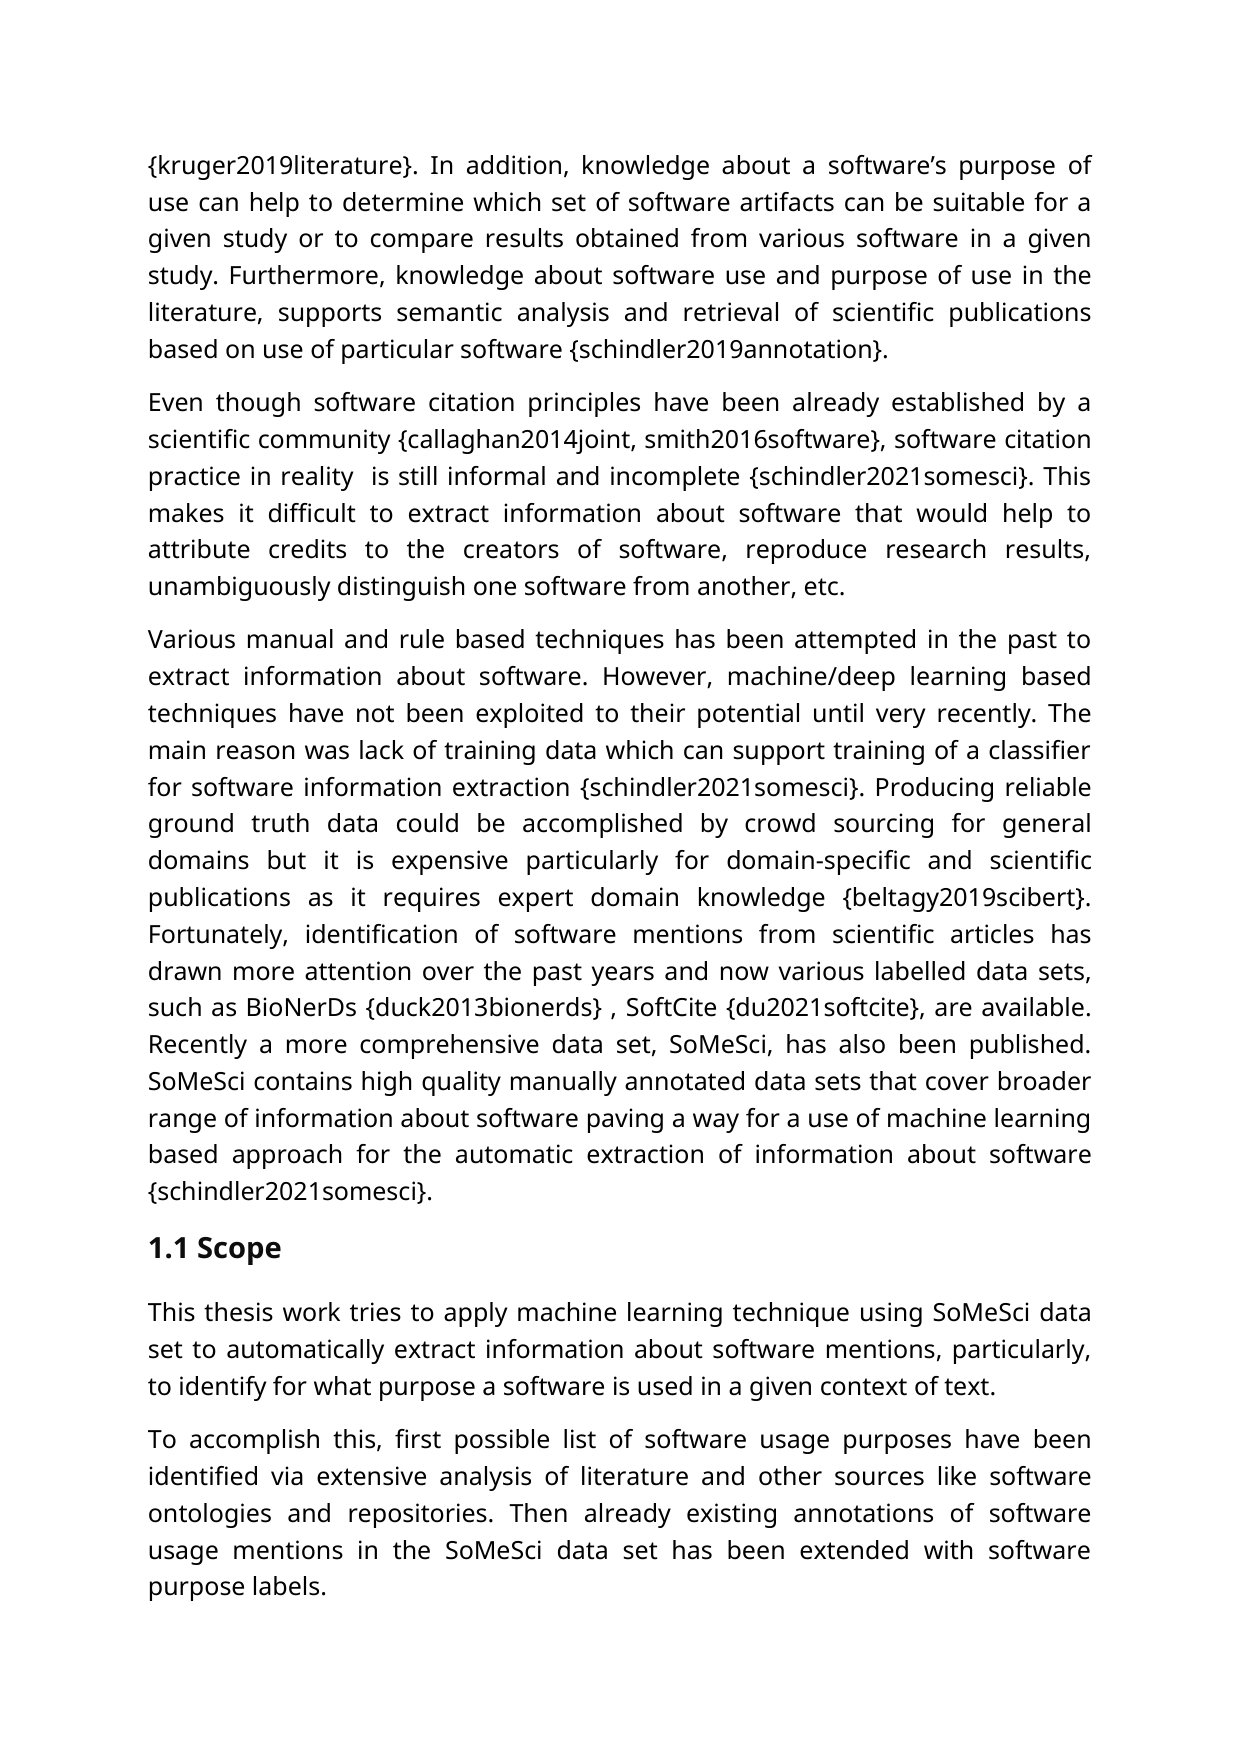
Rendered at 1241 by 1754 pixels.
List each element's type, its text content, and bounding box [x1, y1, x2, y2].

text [148, 148, 1093, 366]
text To accomplish this, first possible list of software usage purposes have been identified via extensive analysis of literature and other sources like software ontologies and repositories. Then already existing annotations of software usage mentions in the SoMeSci data set has been extended with software purpose labels. [148, 1422, 1093, 1603]
subtitle Scope [148, 1227, 1093, 1267]
text Various manual and rule based techniques has been attempted in the past to extract information about software. However, machine/deep learning based techniques have not been exploited to their potential until very recently. The main reason was lack of training data which can support training of a classifier for software information extraction {schindler2021somesci}. Producing reliable ground truth data could be accomplished by crowd sourcing for general domains but it is expensive particularly for domain-specific and scientific publications as it requires expert domain knowledge {beltagy2019scibert}. Fortunately, identification of software mentions from scientific articles has drawn more attention over the past years and now various labelled data sets, such as BioNerDs {duck2013bionerds} , SoftCite {du2021softcite}, are available. Recently a more comprehensive data set, SoMeSci, has also been published. SoMeSci contains high quality manually annotated data sets that cover broader range of information about software paving a way for a use of machine learning based approach for the automatic extraction of information about software {schindler2021somesci}. [148, 622, 1093, 1208]
text This thesis work tries to apply machine learning technique using SoMeSci data set to automatically extract information about software mentions, particularly, to identify for what purpose a software is used in a given context of text. [148, 1295, 1093, 1403]
text Even though software citation principles have been already established by a scientific community {callaghan2014joint, smith2016software}, software citation practice in reality is still informal and incomplete {schindler2021somesci}. This makes it difficult to extract information about software that would help to attribute credits to the creators of software, reproduce research results, unambiguously distinguish one software from another, etc. [148, 385, 1093, 603]
